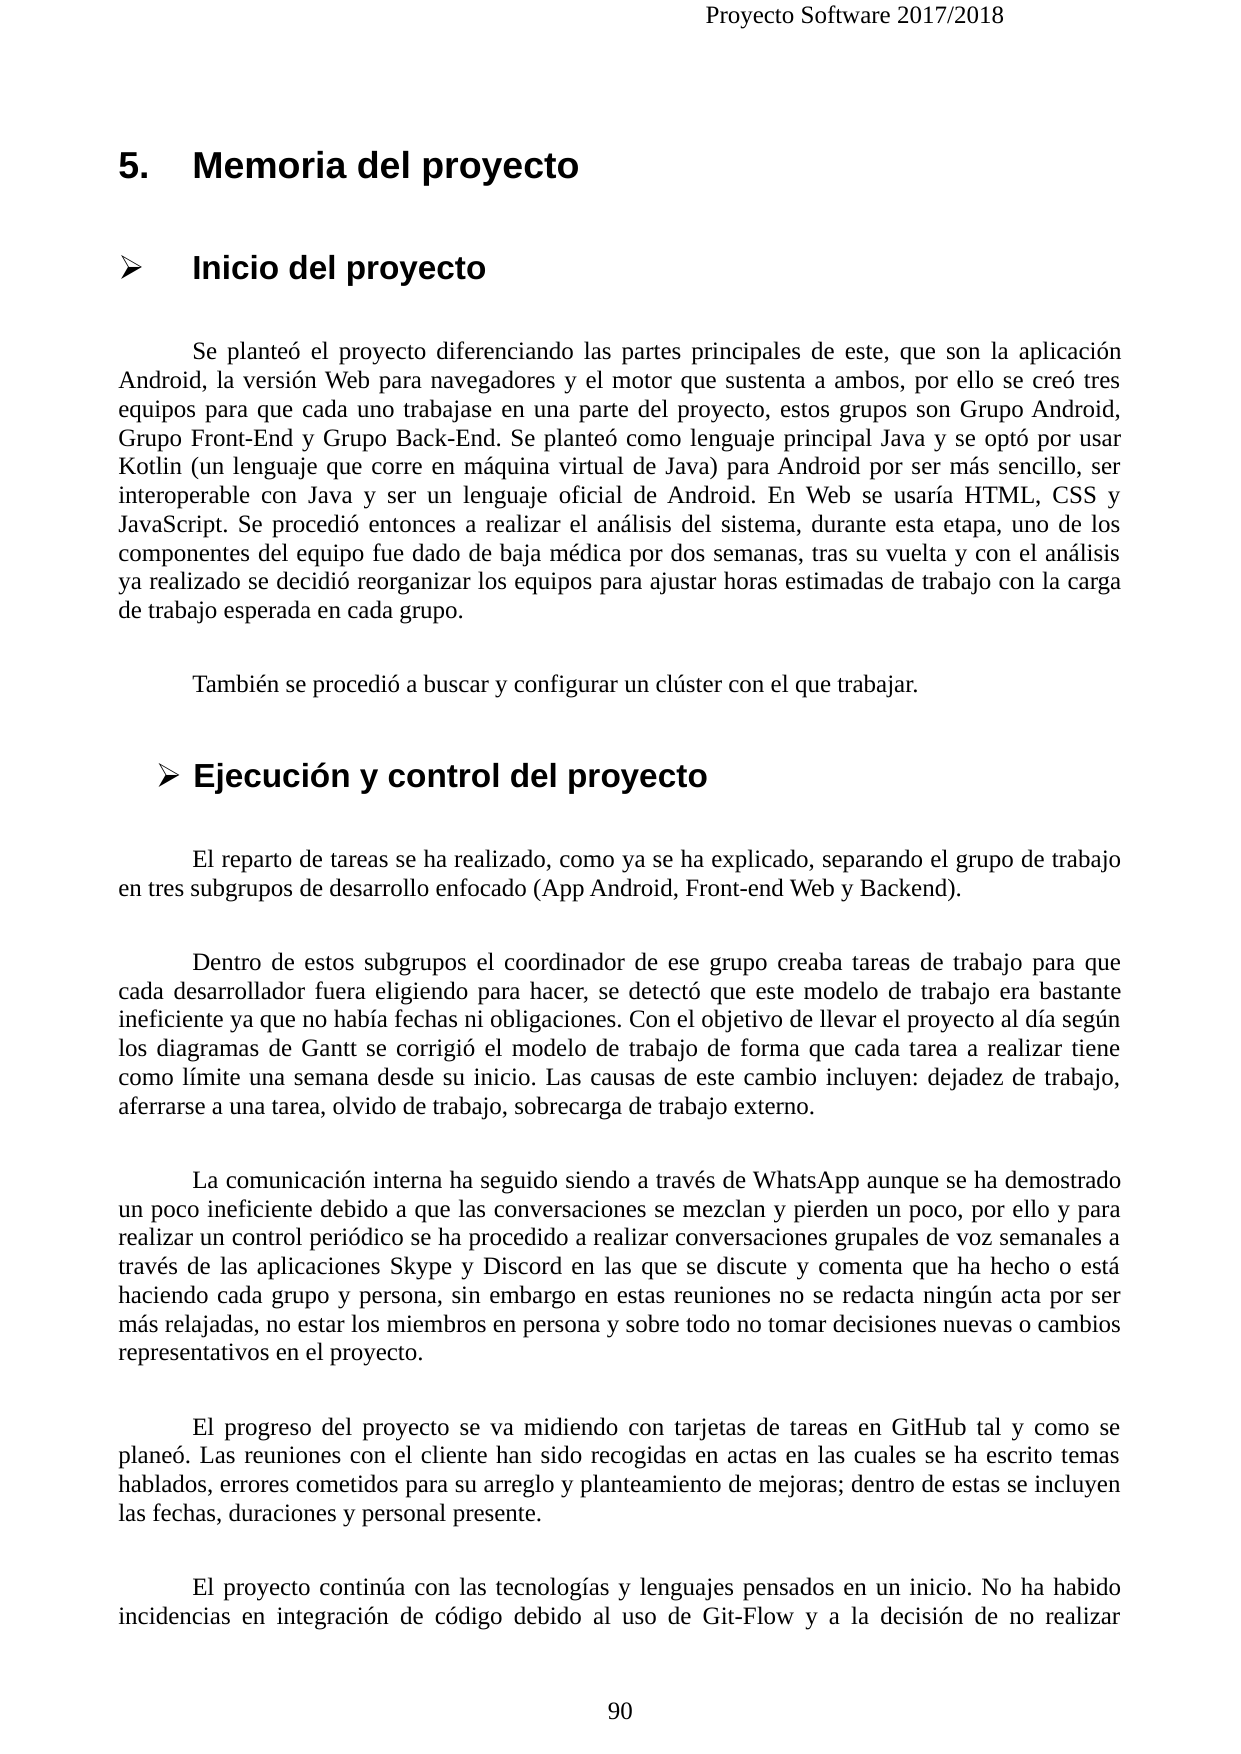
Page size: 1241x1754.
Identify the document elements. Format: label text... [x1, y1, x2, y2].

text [118, 1572, 1122, 1629]
subtitle Ejecución y control del proyecto [156, 756, 1122, 794]
text También se procedió a buscar y configurar un clúster con el que trabajar. [118, 669, 1122, 698]
text Se planteó el proyecto diferenciando las partes principales de este, que son la aplicación Android, la versión Web para navegadores y el motor que sustenta a ambos, por ello se creó tres equipos para que cada uno trabajase en una parte del proyecto, estos grupos son Grupo Android, Grupo Front-End y Grupo Back-End. Se planteó como lenguaje principal Java y se optó por usar Kotlin (un lenguaje que corre en máquina virtual de Java) para Android por ser más sencillo, ser interoperable con Java y ser un lenguaje oficial de Android. En Web se usaría HTML, CSS y JavaScript. Se procedió entonces a realizar el análisis del sistema, durante esta etapa, uno de los componentes del equipo fue dado de baja médica por dos semanas, tras su vuelta y con el análisis ya realizado se decidió reorganizar los equipos para ajustar horas estimadas de trabajo con la carga de trabajo esperada en cada grupo. [118, 336, 1122, 624]
text El progreso del proyecto se va midiendo con tarjetas de tareas en GitHub tal y como se planeó. Las reuniones con el cliente han sido recogidas en actas en las cuales se ha escrito temas hablados, errores cometidos para su arreglo y planteamiento de mejoras; dentro de estas se incluyen las fechas, duraciones y personal presente. [118, 1412, 1122, 1527]
subtitle Inicio del proyecto [118, 248, 1122, 287]
text La comunicación interna ha seguido siendo a través de WhatsApp aunque se ha demostrado un poco ineficiente debido a que las conversaciones se mezclan y pierden un poco, por ello y para realizar un control periódico se ha procedido a realizar conversaciones grupales de voz semanales a través de las aplicaciones Skype y Discord en las que se discute y comenta que ha hecho o está haciendo cada grupo y persona, sin embargo en estas reuniones no se redacta ningún acta por ser más relajadas, no estar los miembros en persona y sobre todo no tomar decisiones nuevas o cambios representativos en el proyecto. [118, 1165, 1122, 1366]
text El reparto de tareas se ha realizado, como ya se ha explicado, separando el grupo de trabajo en tres subgrupos de desarrollo enfocado (App Android, Front-end Web y Backend). [118, 844, 1122, 902]
text Dentro de estos subgrupos el coordinador de ese grupo creaba tareas de trabajo para que cada desarrollador fuera eligiendo para hacer, se detectó que este modelo de trabajo era bastante ineficiente ya que no había fechas ni obligaciones. Con el objetivo de llevar el proyecto al día según los diagramas de Gantt se corrigió el modelo de trabajo de forma que cada tarea a realizar tiene como límite una semana desde su inicio. Las causas de este cambio incluyen: dejadez de trabajo, aferrarse a una tarea, olvido de trabajo, sobrecarga de trabajo externo. [118, 947, 1122, 1119]
subtitle Memoria del proyecto [118, 143, 1122, 186]
